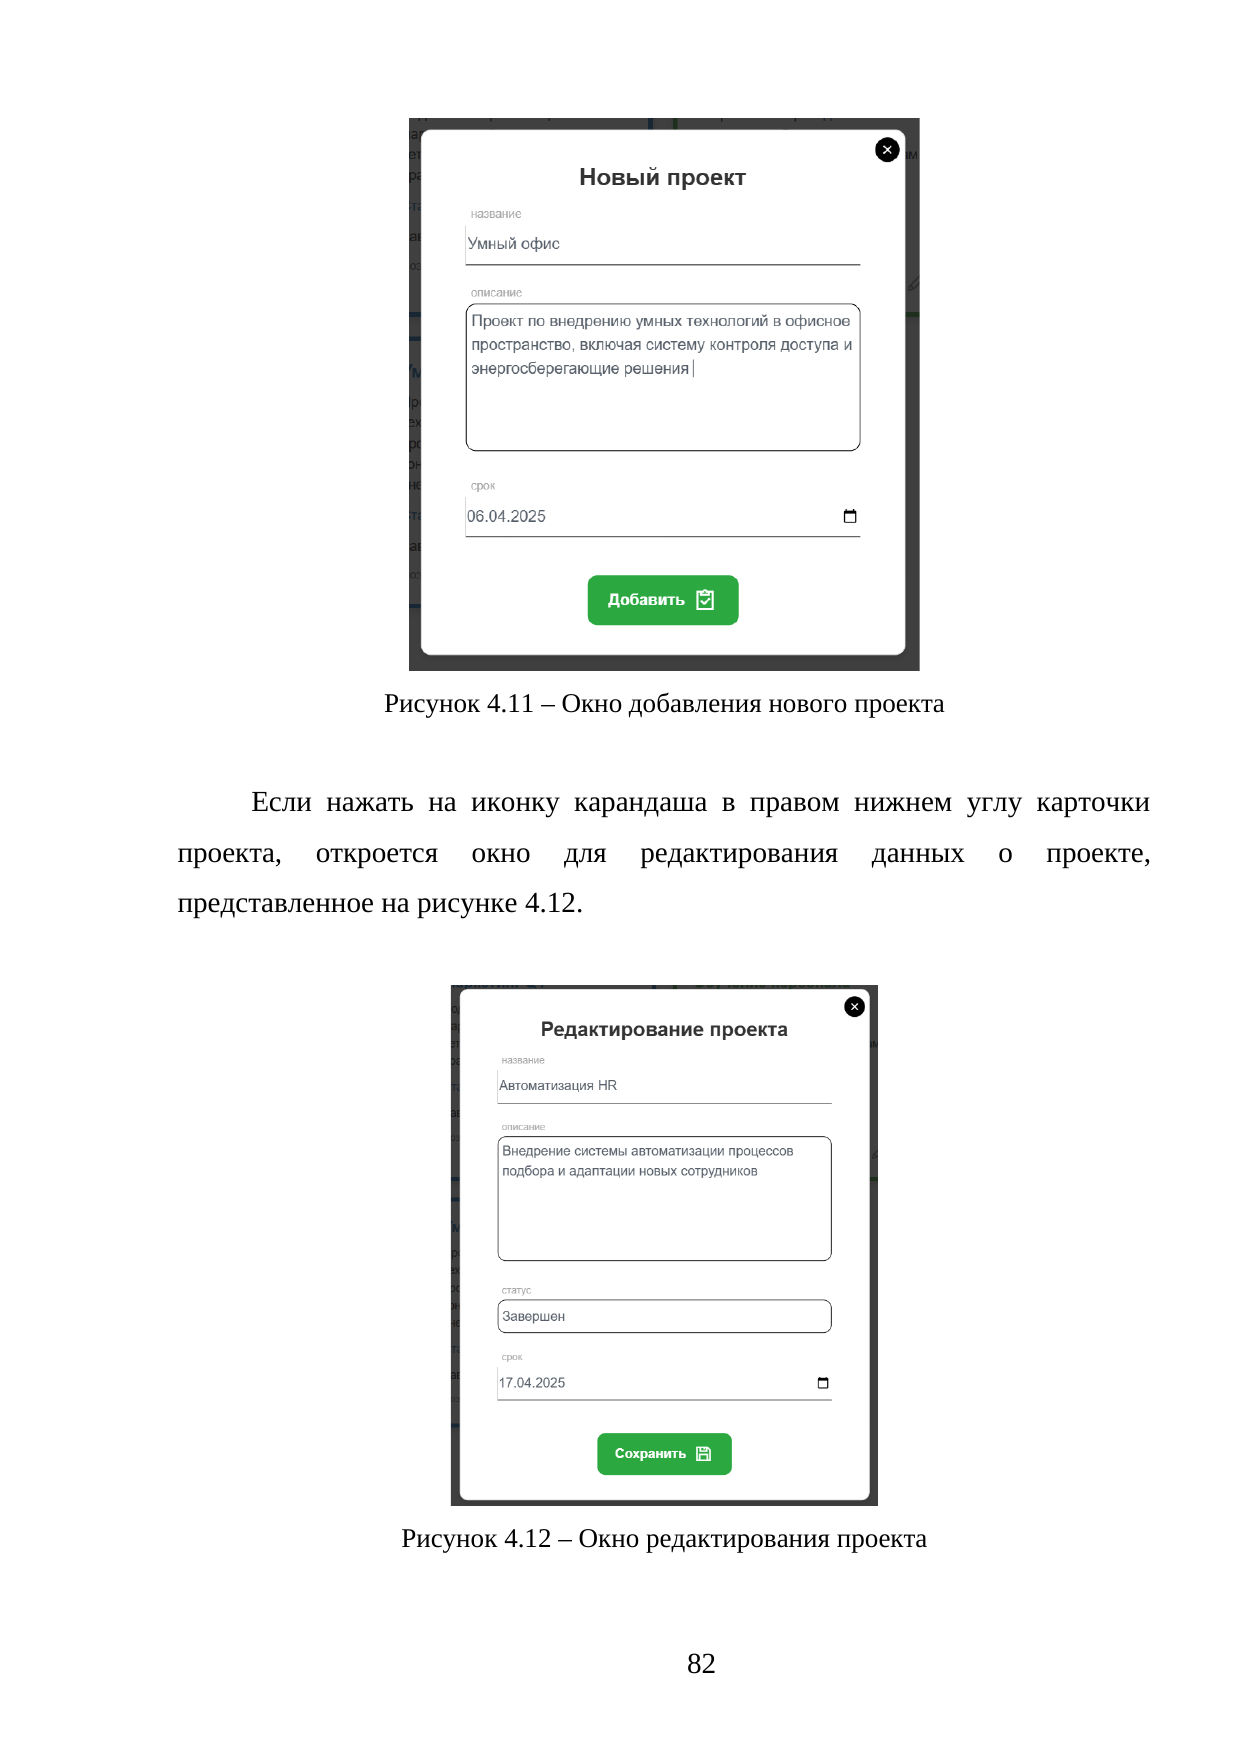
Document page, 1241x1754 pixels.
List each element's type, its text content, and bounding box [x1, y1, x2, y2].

text Рисунок 4.11 – Окно добавления нового проекта [177, 687, 1152, 718]
text Рисунок 4.12 – Окно редактирования проекта [177, 1522, 1152, 1553]
picture [409, 118, 920, 671]
text Если нажать на иконку карандаша в правом нижнем углу карточки проекта, откроется окно для редактирования данных о проекте, представленное на рисунке 4.12. [177, 784, 1152, 918]
picture [450, 985, 878, 1506]
